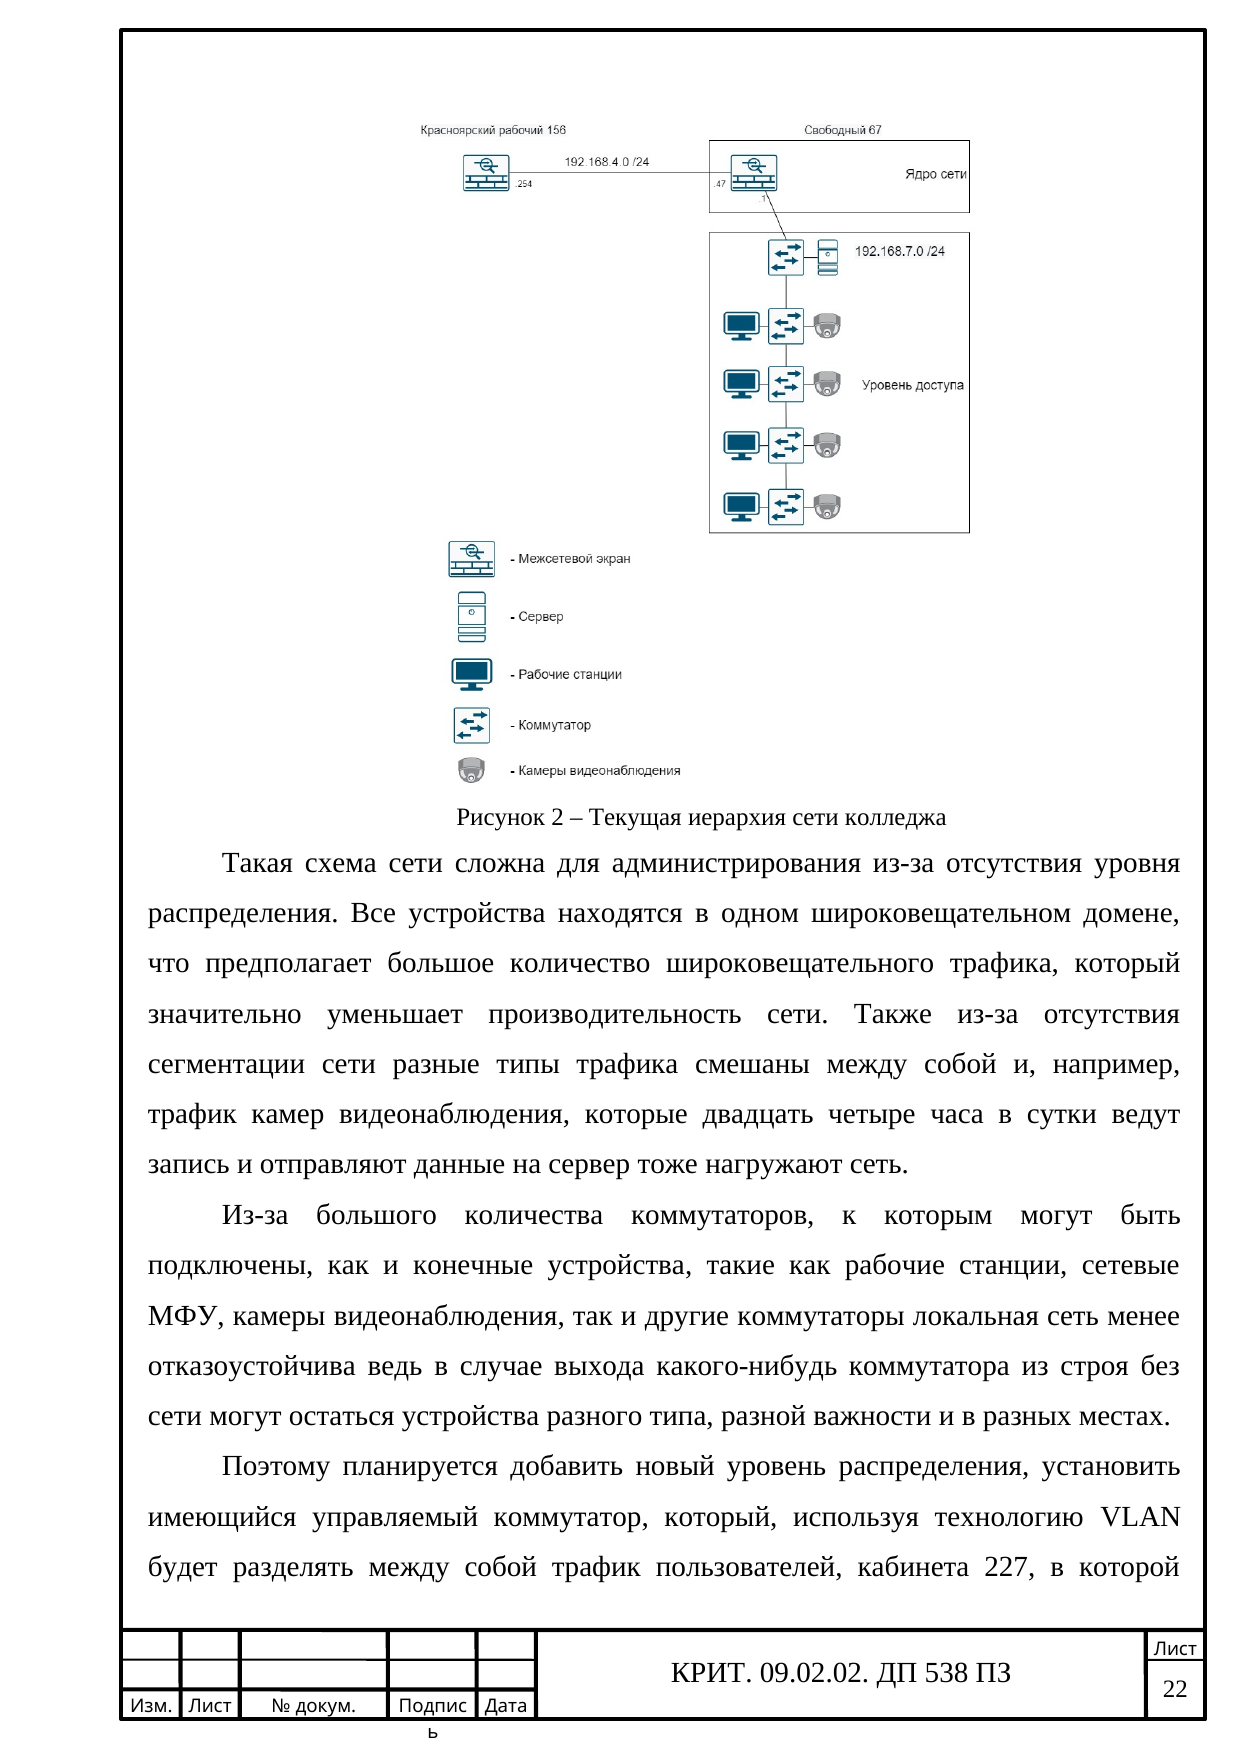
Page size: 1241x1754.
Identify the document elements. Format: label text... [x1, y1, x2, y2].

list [148, 1448, 1181, 1583]
list Из-за большого количества коммутаторов, к которым могут быть подключены, как и конечные устройства, такие как рабочие станции, сетевые МФУ, камеры видеонаблюдения, так и другие коммутаторы локальная сеть менее отказоустойчива ведь в случае выхода какого-нибудь коммутатора из строя без сети могут остаться устройства разного типа, разной важности и в разных местах. [148, 1197, 1181, 1432]
text Такая схема сети сложна для администрирования из-за отсутствия уровня распределения. Все устройства находятся в одном широковещательном домене, что предполагает большое количество широковещательного трафика, который значительно уменьшает производительность сети. Также из-за отсутствия сегментации сети разные типы трафика смешаны между собой и, например, трафик камер видеонаблюдения, которые двадцать четыре часа в сутки ведут запись и отправляют данные на сервер тоже нагружают сеть. [148, 845, 1181, 1180]
text Рисунок 2 – Текущая иерархия сети колледжа [148, 802, 1181, 830]
picture [419, 118, 984, 784]
